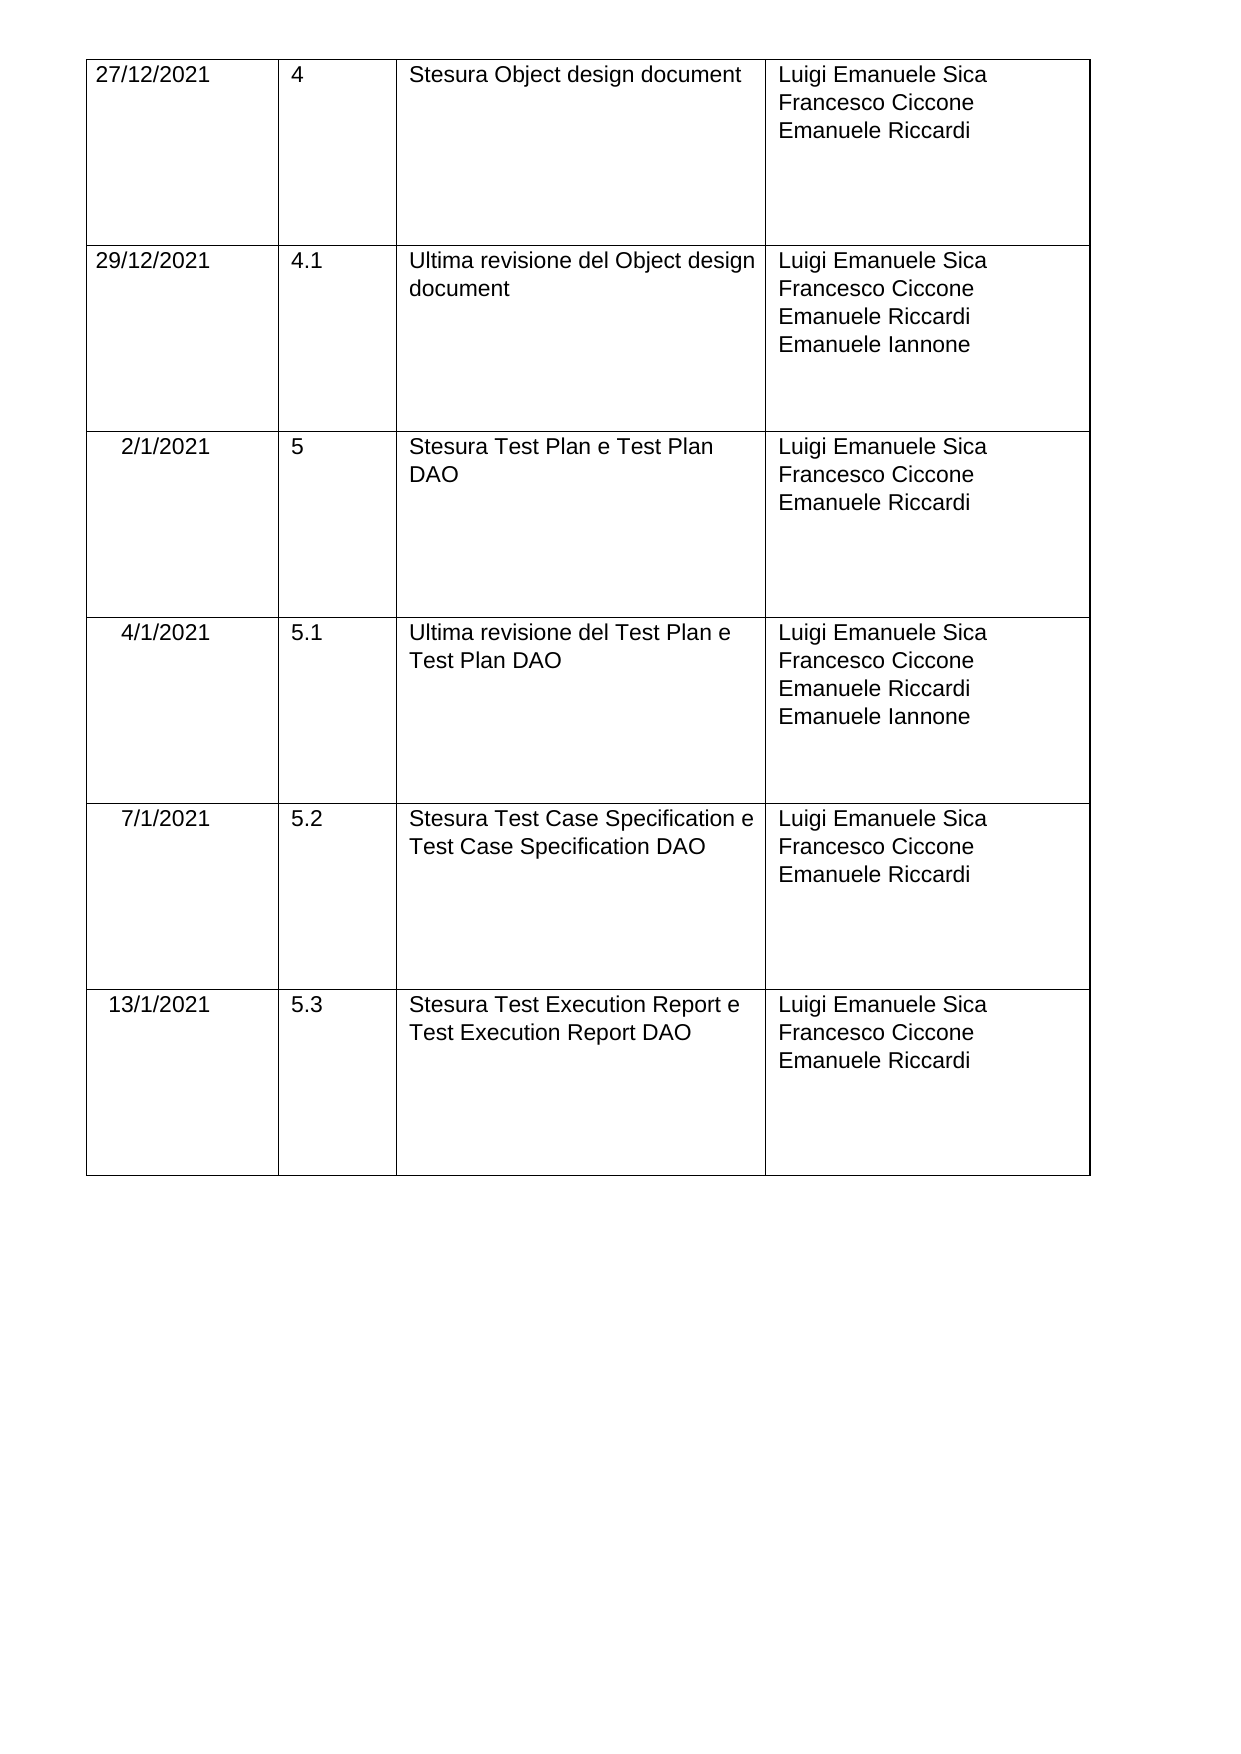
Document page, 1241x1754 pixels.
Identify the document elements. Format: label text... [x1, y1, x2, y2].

table_cell 4.1 [279, 246, 396, 431]
table_cell 5.2 [279, 804, 396, 989]
table_cell Luigi Emanuele Sica Francesco Ciccone Emanuele Riccardi [766, 804, 1089, 989]
table_cell 29/12/2021 [87, 246, 278, 431]
table_cell Luigi Emanuele Sica Francesco Ciccone Emanuele Riccardi [766, 432, 1089, 617]
table_cell Stesura Test Plan e Test Plan DAO [397, 432, 765, 617]
table_cell 4 [279, 60, 396, 245]
table_cell Luigi Emanuele Sica Francesco Ciccone Emanuele Riccardi [766, 990, 1089, 1175]
table_cell Luigi Emanuele Sica Francesco Ciccone Emanuele Riccardi Emanuele Iannone [766, 618, 1089, 803]
table_cell Stesura Test Execution Report e Test Execution Report DAO [397, 990, 765, 1175]
table_cell 5 [279, 432, 396, 617]
table_cell Ultima revisione del Object design document [397, 246, 765, 431]
table_cell Ultima revisione del Test Plan e Test Plan DAO [397, 618, 765, 803]
table_cell 4/1/2021 [87, 618, 278, 803]
table_cell 7/1/2021 [87, 804, 278, 989]
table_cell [766, 60, 1089, 245]
table_cell Stesura Object design document [397, 60, 765, 245]
table_cell 13/1/2021 [87, 990, 278, 1175]
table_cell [766, 246, 1089, 431]
table_cell Stesura Test Case Specification e Test Case Specification DAO [397, 804, 765, 989]
table_cell 27/12/2021 [87, 60, 278, 245]
table_cell 5.1 [279, 618, 396, 803]
table_cell 2/1/2021 [87, 432, 278, 617]
table_cell 5.3 [279, 990, 396, 1175]
